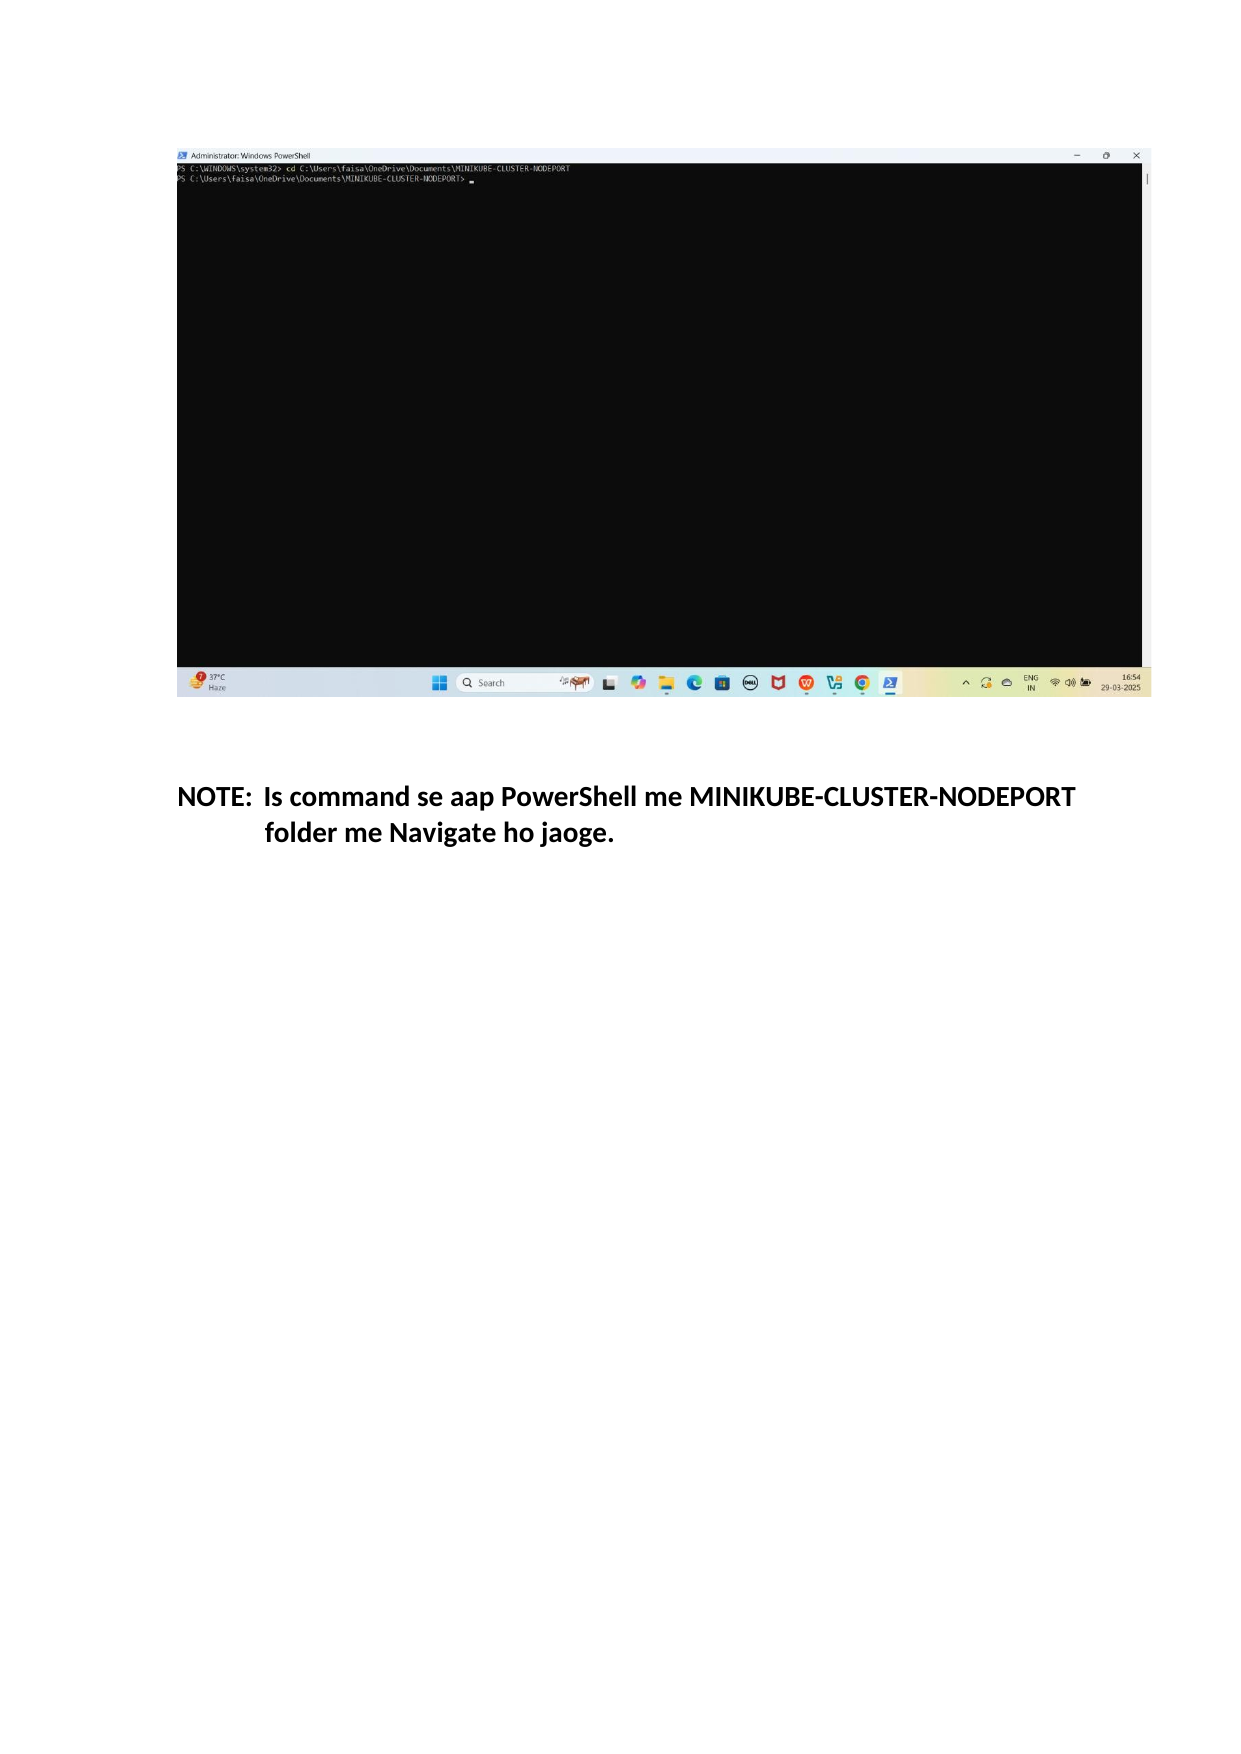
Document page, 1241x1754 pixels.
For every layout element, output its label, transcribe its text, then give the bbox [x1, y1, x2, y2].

text NOTE: Is command se aap PowerShell me MINIKUBE-CLUSTER-NODEPORT folder me Navigate ho jaoge. [177, 778, 1084, 849]
picture [177, 148, 1152, 697]
